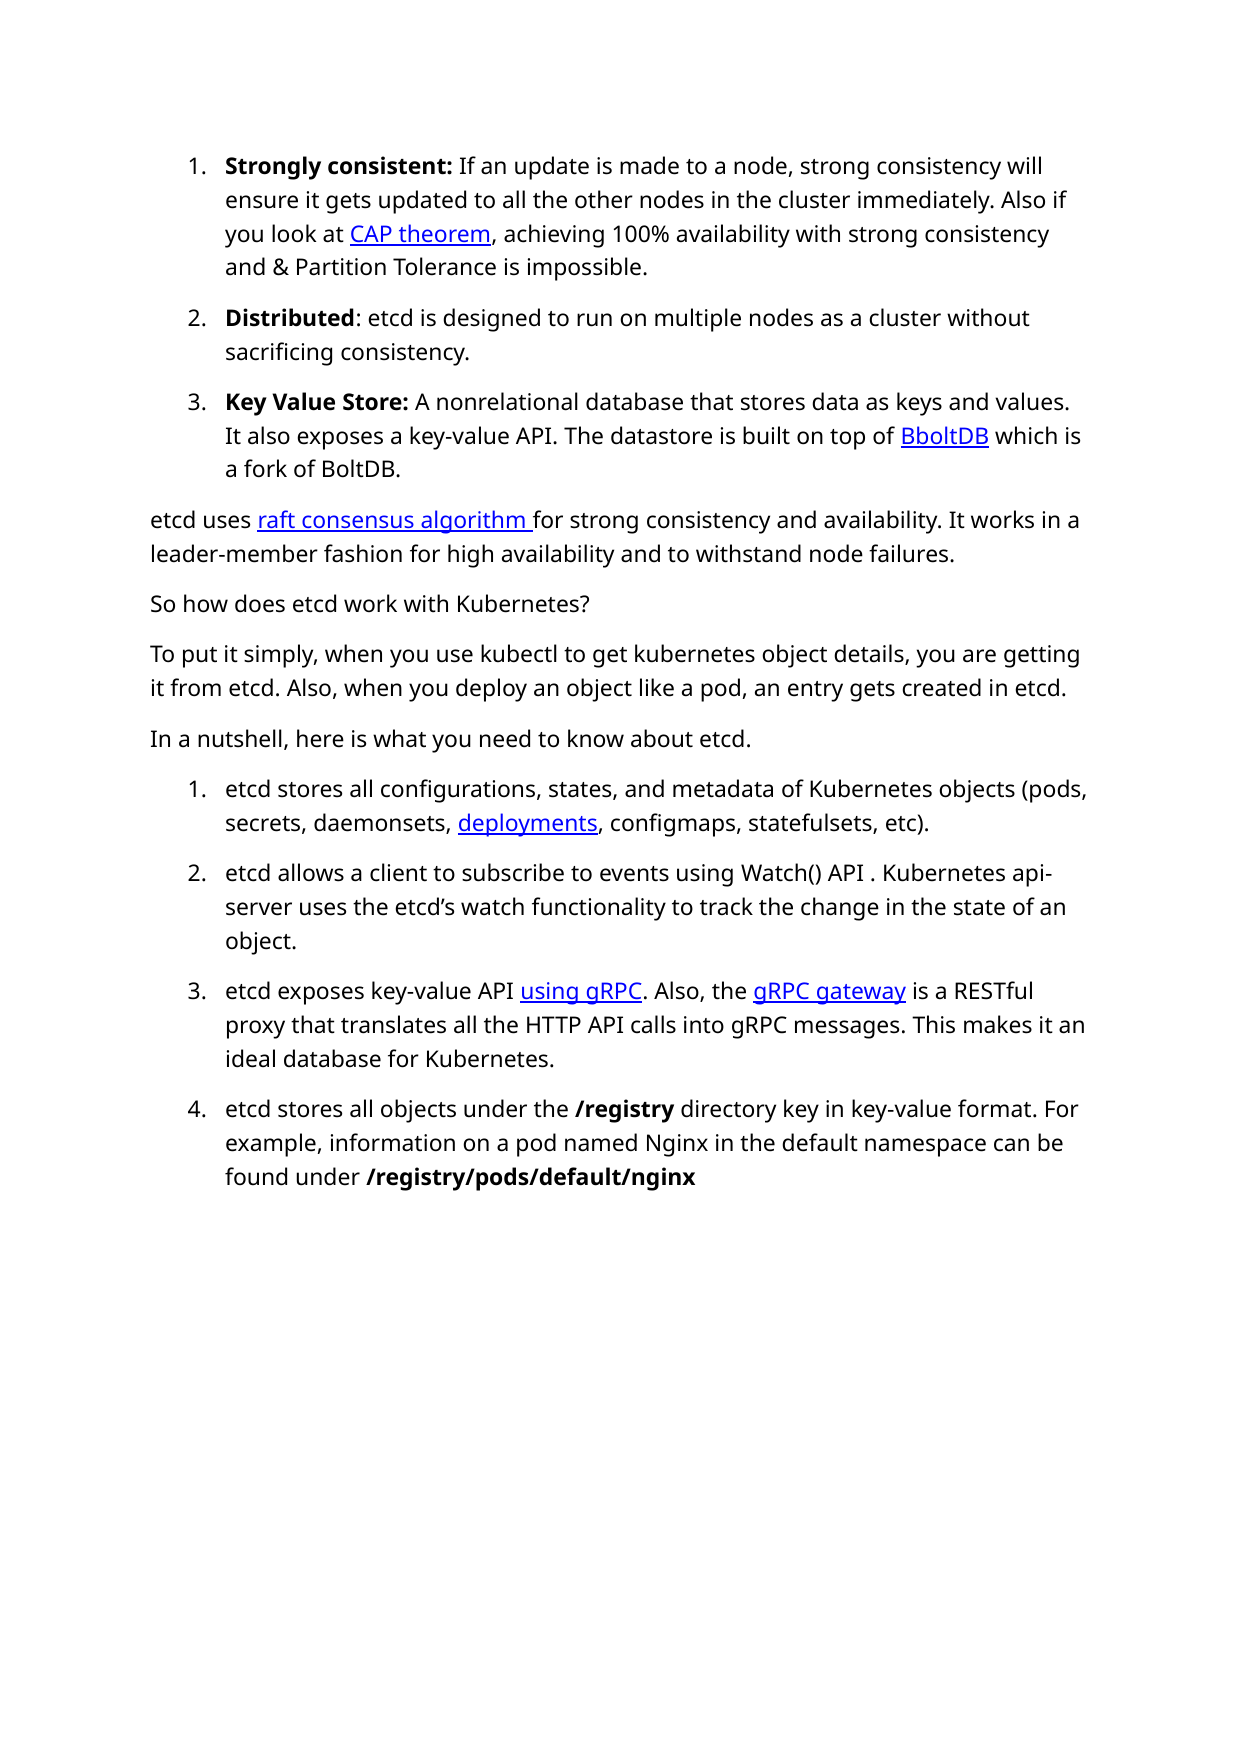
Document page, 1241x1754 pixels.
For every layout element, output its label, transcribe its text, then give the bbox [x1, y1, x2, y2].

list Key Value Store: A nonrelational database that stores data as keys and values. It also exposes a key-value API. The datastore is built on top of BboltDB which is a fork of BoltDB. [187, 386, 1090, 484]
list Distributed: etcd is designed to run on multiple nodes as a cluster without sacrificing consistency. [187, 302, 1090, 367]
list Strongly consistent: If an update is made to a node, strong consistency will ensure it gets updated to all the other nodes in the cluster immediately. Also if you look at CAP theorem, achieving 100% availability with strong consistency and & Partition Tolerance is impossible. [187, 150, 1090, 282]
text So how does etcd work with Kubernetes? [150, 588, 1090, 619]
text In a nutshell, here is what you need to know about etcd. [150, 722, 1090, 754]
list etcd allows a client to subscribe to events using Watch() API . Kubernetes api-server uses the etcd’s watch functionality to track the change in the state of an object. [187, 857, 1090, 956]
text etcd uses raft consensus algorithm for strong consistency and availability. It works in a leader-member fashion for high availability and to withstand node failures. [150, 504, 1090, 569]
list etcd exposes key-value API using gRPC. Also, the gRPC gateway is a RESTful proxy that translates all the HTTP API calls into gRPC messages. This makes it an ideal database for Kubernetes. [187, 975, 1090, 1074]
list etcd stores all objects under the /registry directory key in key-value format. For example, information on a pod named Nginx in the default namespace can be found under /registry/pods/default/nginx [187, 1093, 1090, 1192]
text To put it simply, when you use kubectl to get kubernetes object details, you are getting it from etcd. Also, when you deploy an object like a pod, an entry gets created in etcd. [150, 638, 1090, 703]
list etcd stores all configurations, states, and metadata of Kubernetes objects (pods, secrets, daemonsets, deployments, configmaps, statefulsets, etc). [187, 773, 1090, 838]
